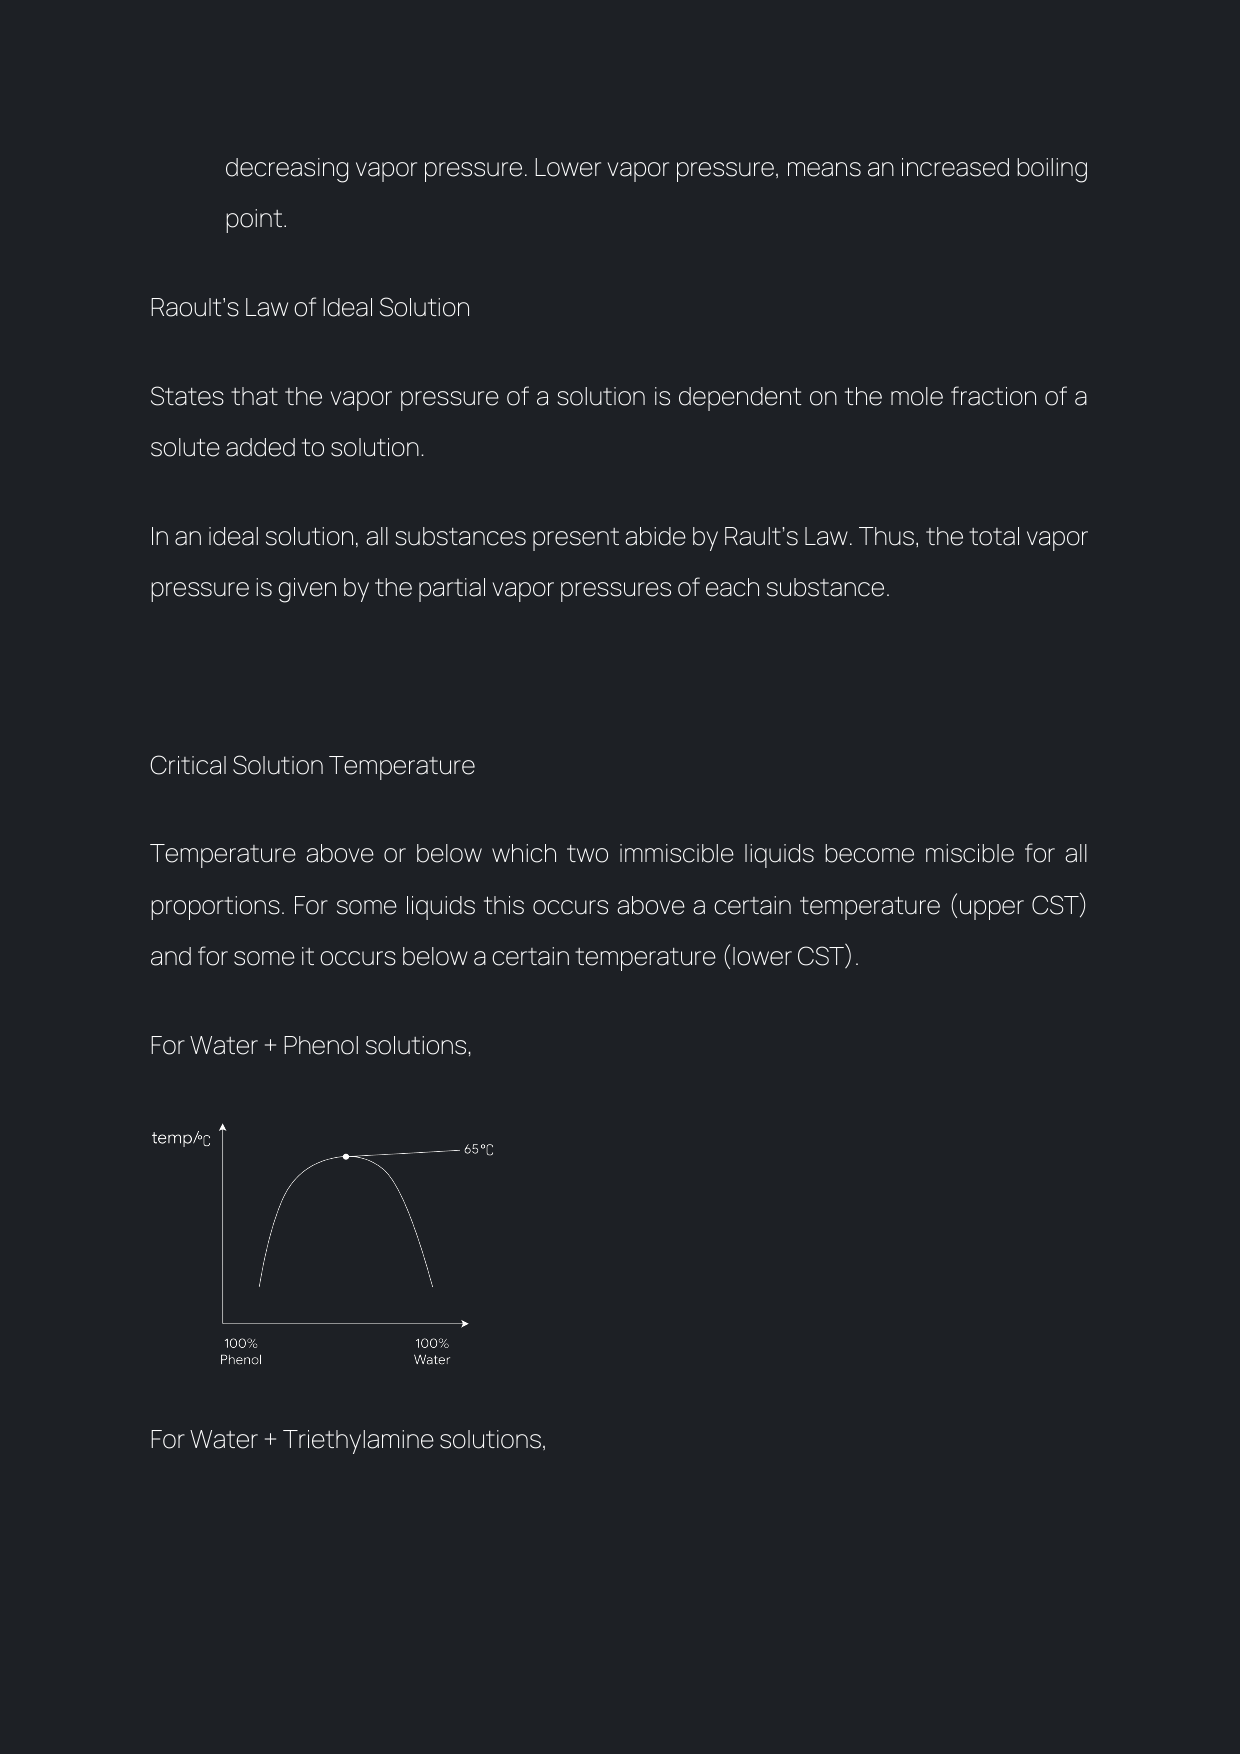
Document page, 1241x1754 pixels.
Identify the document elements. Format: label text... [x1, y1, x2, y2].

text For Water + Phenol solutions, [150, 1027, 1090, 1062]
text Temperature above or below which two immiscible liquids become miscible for all proportions. For some liquids this occurs above a certain temperature (upper CST) and for some it occurs below a certain temperature (lower CST). [150, 836, 1090, 973]
subtitle Raoult’s Law of Ideal Solution [150, 290, 1090, 324]
subtitle Critical Solution Temperature [150, 747, 1090, 782]
picture [150, 1116, 497, 1367]
text States that the vapor pressure of a solution is dependent on the mole fraction of a solute added to solution. [150, 379, 1090, 464]
text For Water + Triethylamine solutions, [150, 1421, 1090, 1456]
text In an ideal solution, all substances present abide by Rault’s Law. Thus, the total vapor pressure is given by the partial vapor pressures of each substance. [150, 519, 1090, 604]
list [187, 150, 1090, 235]
